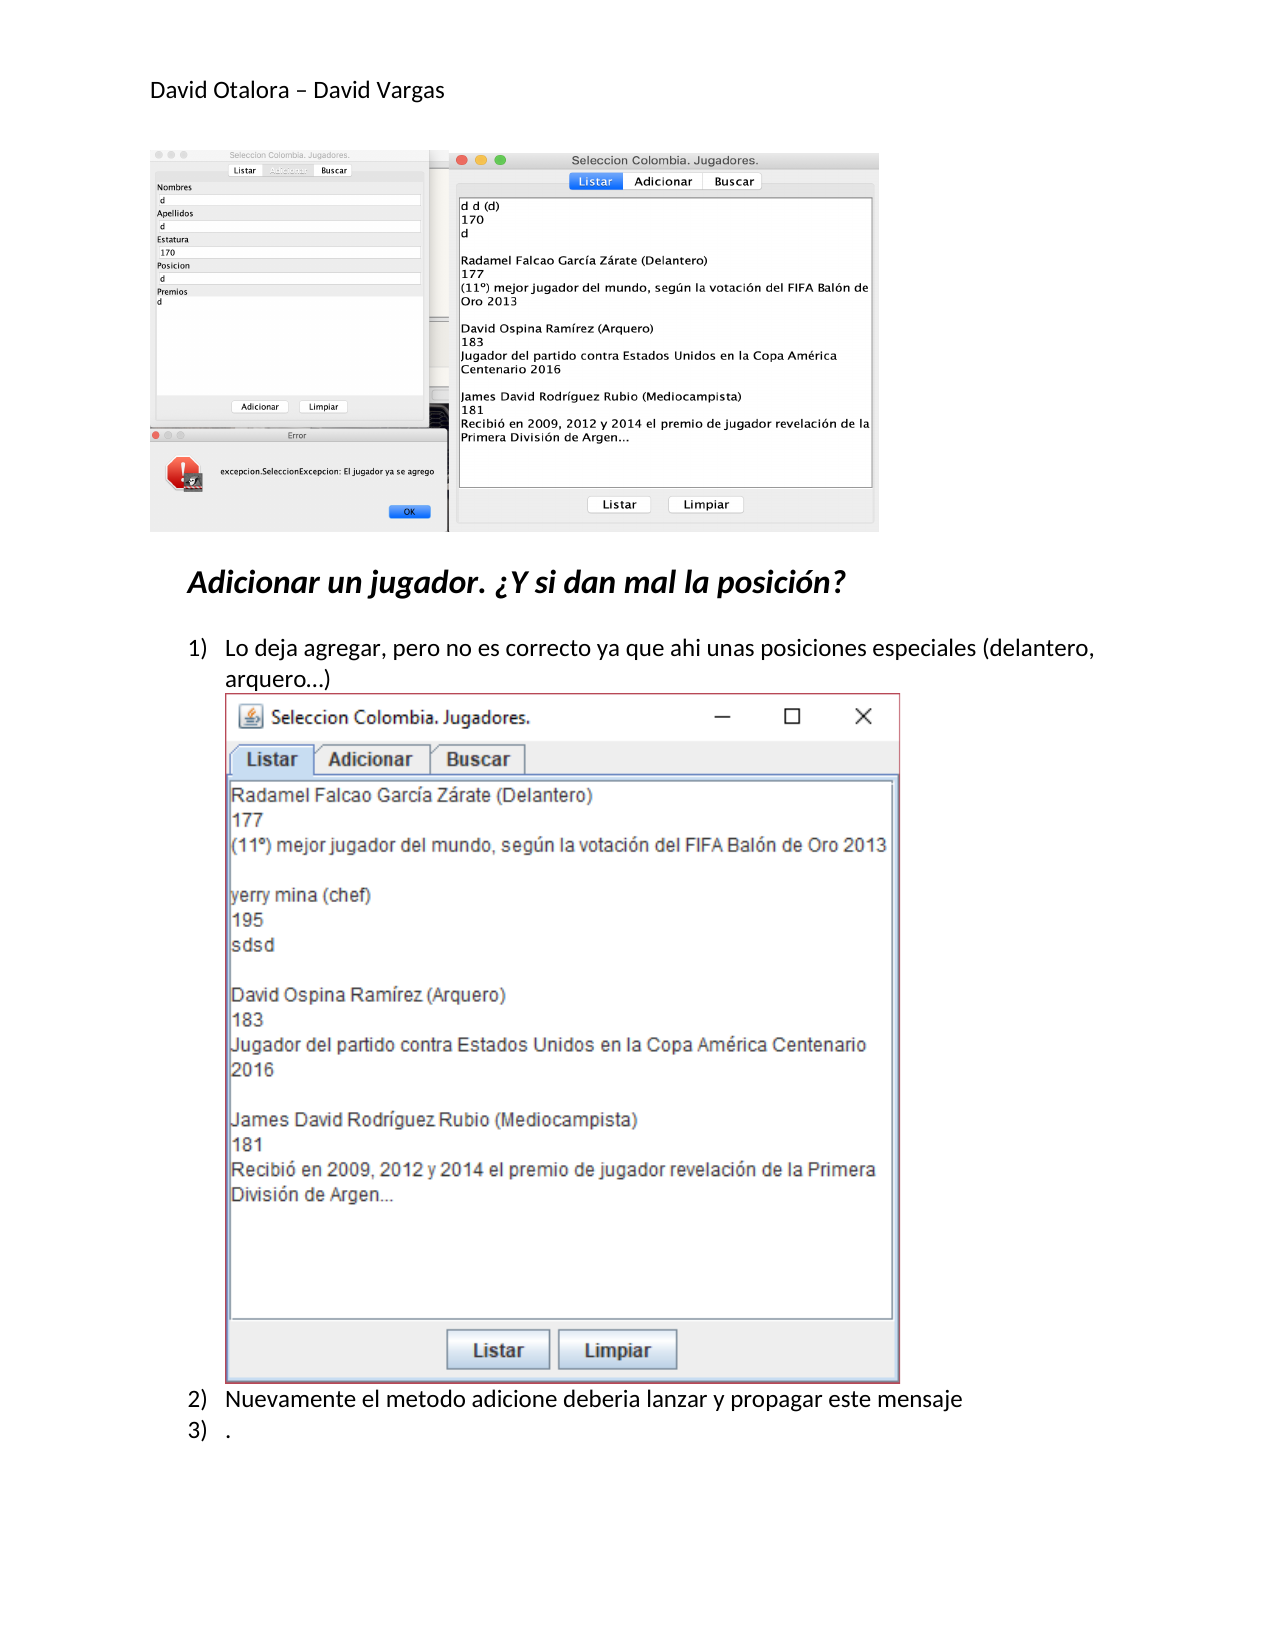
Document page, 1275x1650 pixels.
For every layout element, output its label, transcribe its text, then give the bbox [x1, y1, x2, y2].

text Adicionar un jugador. ¿Y si dan mal la posición? [187, 561, 1125, 602]
list . [187, 1414, 1125, 1444]
list Lo deja agregar, pero no es correcto ya que ahi unas posiciones especiales (delantero, arquero…) [187, 632, 1125, 693]
picture [150, 150, 879, 532]
picture [225, 693, 901, 1384]
list Nuevamente el metodo adicione deberia lanzar y propagar este mensaje [187, 1383, 1125, 1414]
